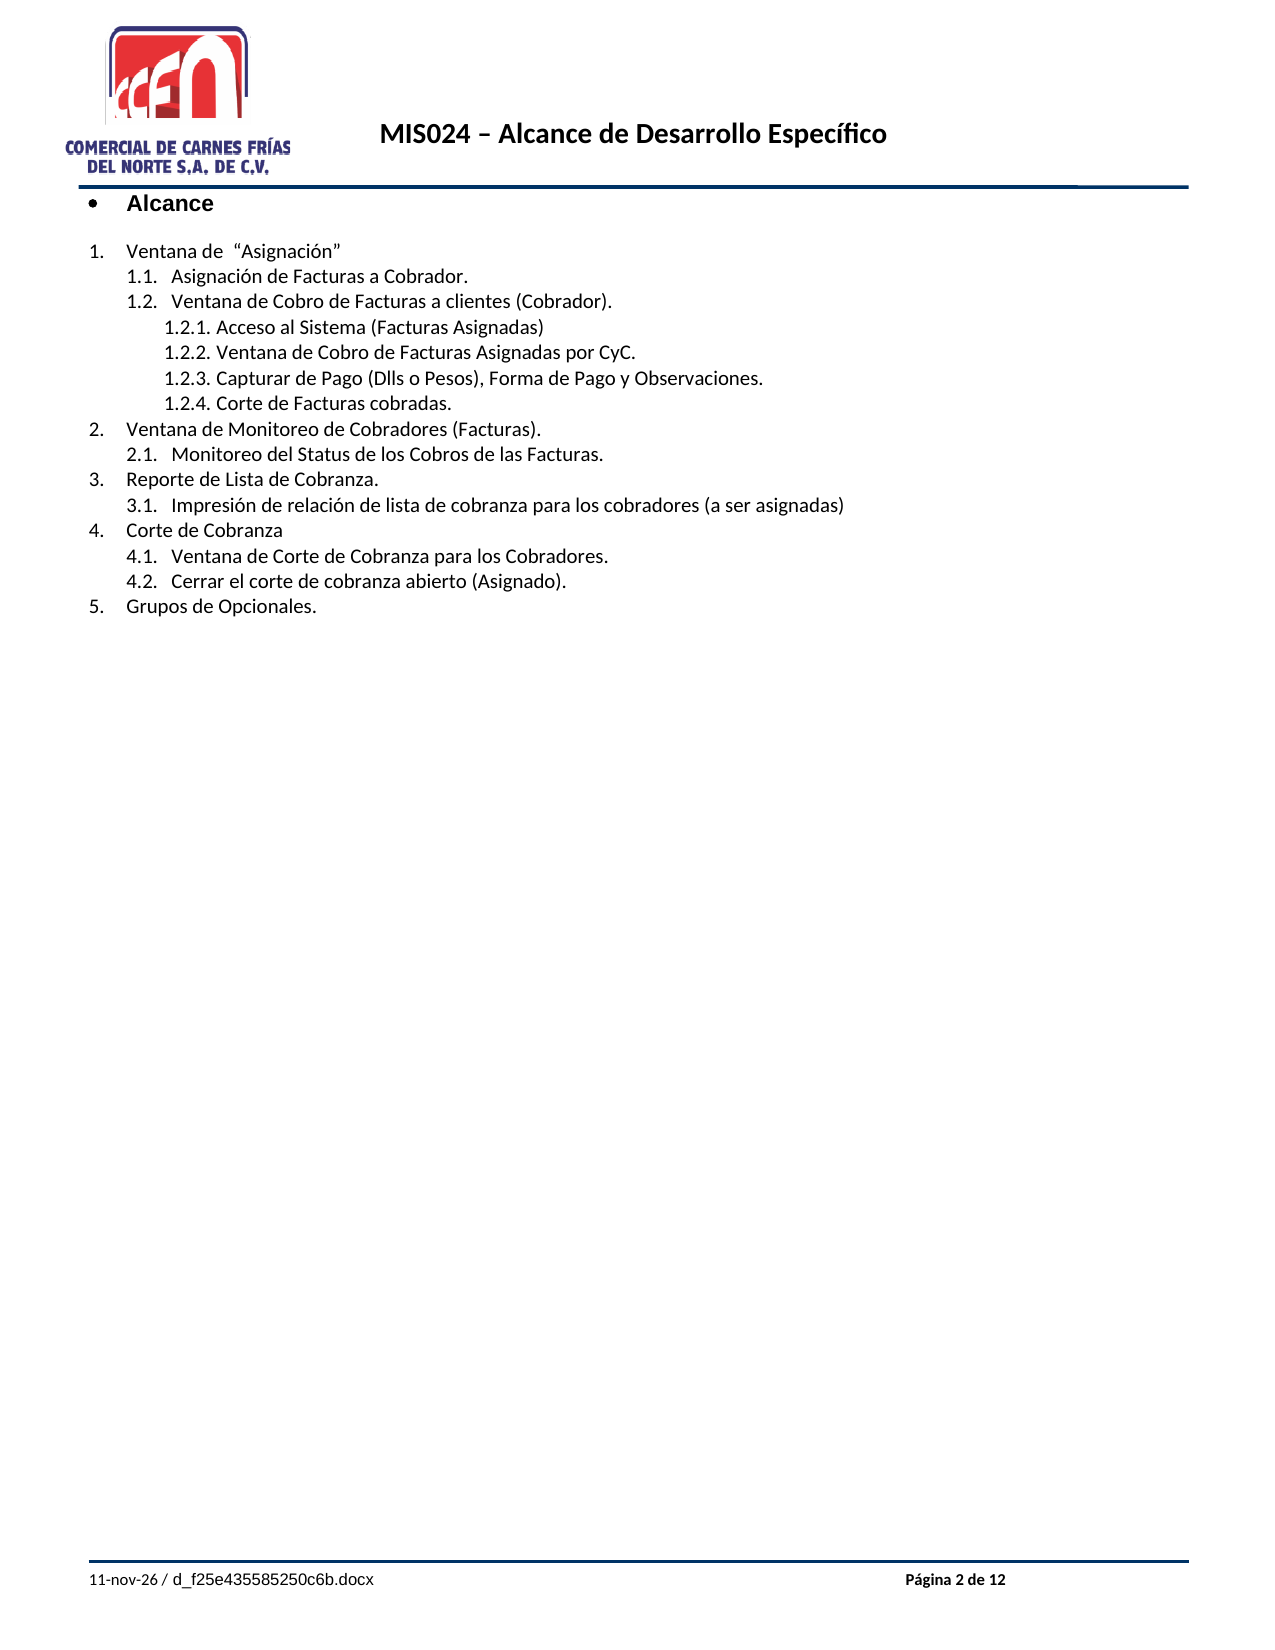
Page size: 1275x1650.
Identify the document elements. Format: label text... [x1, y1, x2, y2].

list Ventana de Cobro de Facturas a clientes (Cobrador). [126, 289, 1186, 314]
list Grupos de Opcionales. [89, 594, 1186, 619]
list Acceso al Sistema (Facturas Asignadas) [164, 314, 1186, 339]
list Cerrar el corte de cobranza abierto (Asignado). [126, 568, 1186, 594]
list Impresión de relación de lista de cobranza para los cobradores (a ser asignadas) [126, 492, 1186, 517]
list Ventana de Cobro de Facturas Asignadas por CyC. [164, 339, 1186, 365]
list Reporte de Lista de Cobranza. [89, 467, 1186, 492]
list Corte de Cobranza [89, 517, 1186, 543]
picture [65, 20, 291, 175]
list Corte de Facturas cobradas. [164, 390, 1186, 416]
list Asignación de Facturas a Cobrador. [126, 263, 1186, 289]
list Monitoreo del Status de los Cobros de las Facturas. [126, 441, 1186, 467]
list Ventana de Corte de Cobranza para los Cobradores. [126, 543, 1186, 568]
list Capturar de Pago (Dlls o Pesos), Forma de Pago y Observaciones. [164, 365, 1186, 390]
list Ventana de Monitoreo de Cobradores (Facturas). [89, 416, 1186, 441]
list Alcance [89, 190, 1186, 216]
list Ventana de “Asignación” [89, 238, 1186, 263]
